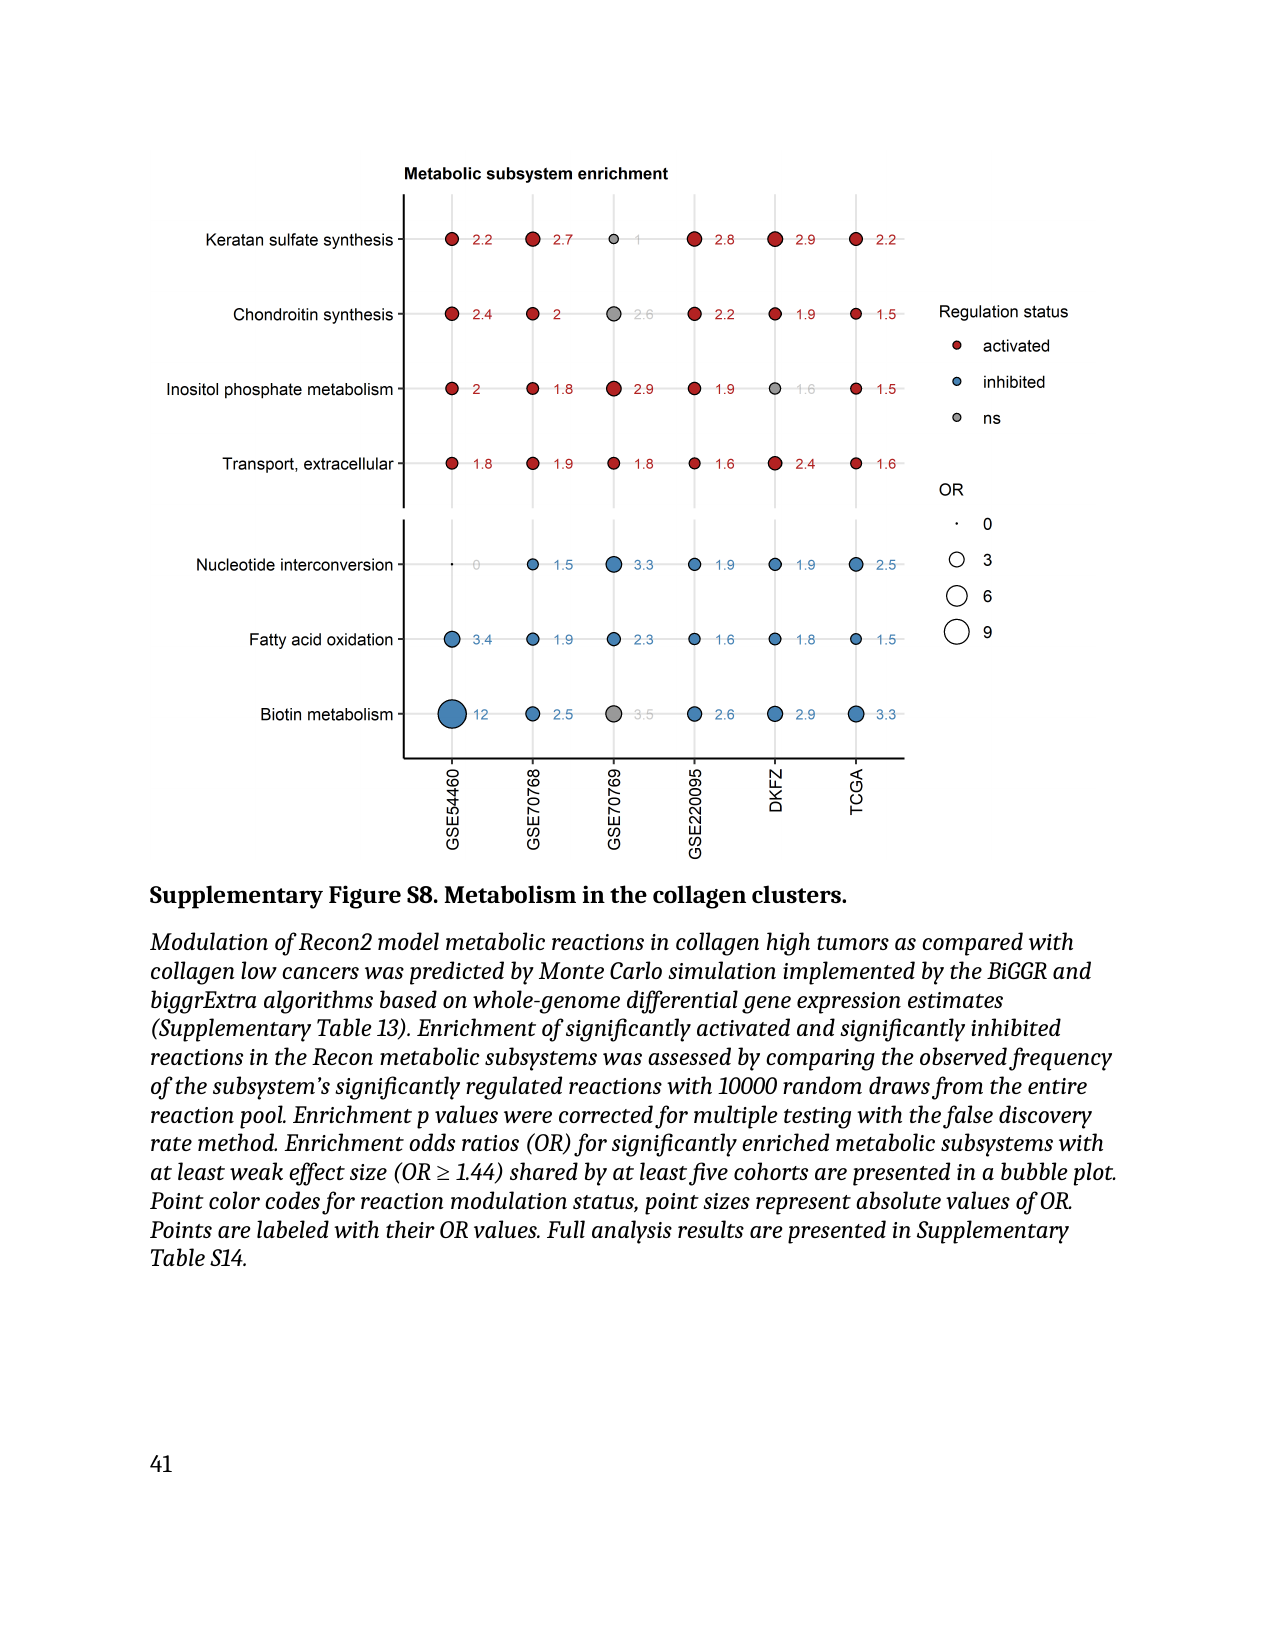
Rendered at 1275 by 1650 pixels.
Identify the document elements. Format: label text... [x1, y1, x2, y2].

picture [150, 150, 1097, 860]
text Supplementary Figure S8. Metabolism in the collagen clusters. [150, 881, 1125, 909]
text Modulation of Recon2 model metabolic reactions in collagen high tumors as compared with collagen low cancers was predicted by Monte Carlo simulation implemented by the BiGGR and biggrExtra algorithms based on whole-genome differential gene expression estimates (Supplementary Table 13). Enrichment of significantly activated and significantly inhibited reactions in the Recon metabolic subsystems was assessed by comparing the observed frequency of the subsystem’s significantly regulated reactions with 10000 random draws from the entire reaction pool. Enrichment p values were corrected for multiple testing with the false discovery rate method. Enrichment odds ratios (OR) for significantly enriched metabolic subsystems with at least weak effect size (OR 1.44) shared by at least five cohorts are presented in a bubble plot. Point color codes for reaction modulation status, point sizes represent absolute values of OR. Points are labeled with their OR values. Full analysis results are presented in Supplementary Table S14. [150, 928, 1125, 1273]
